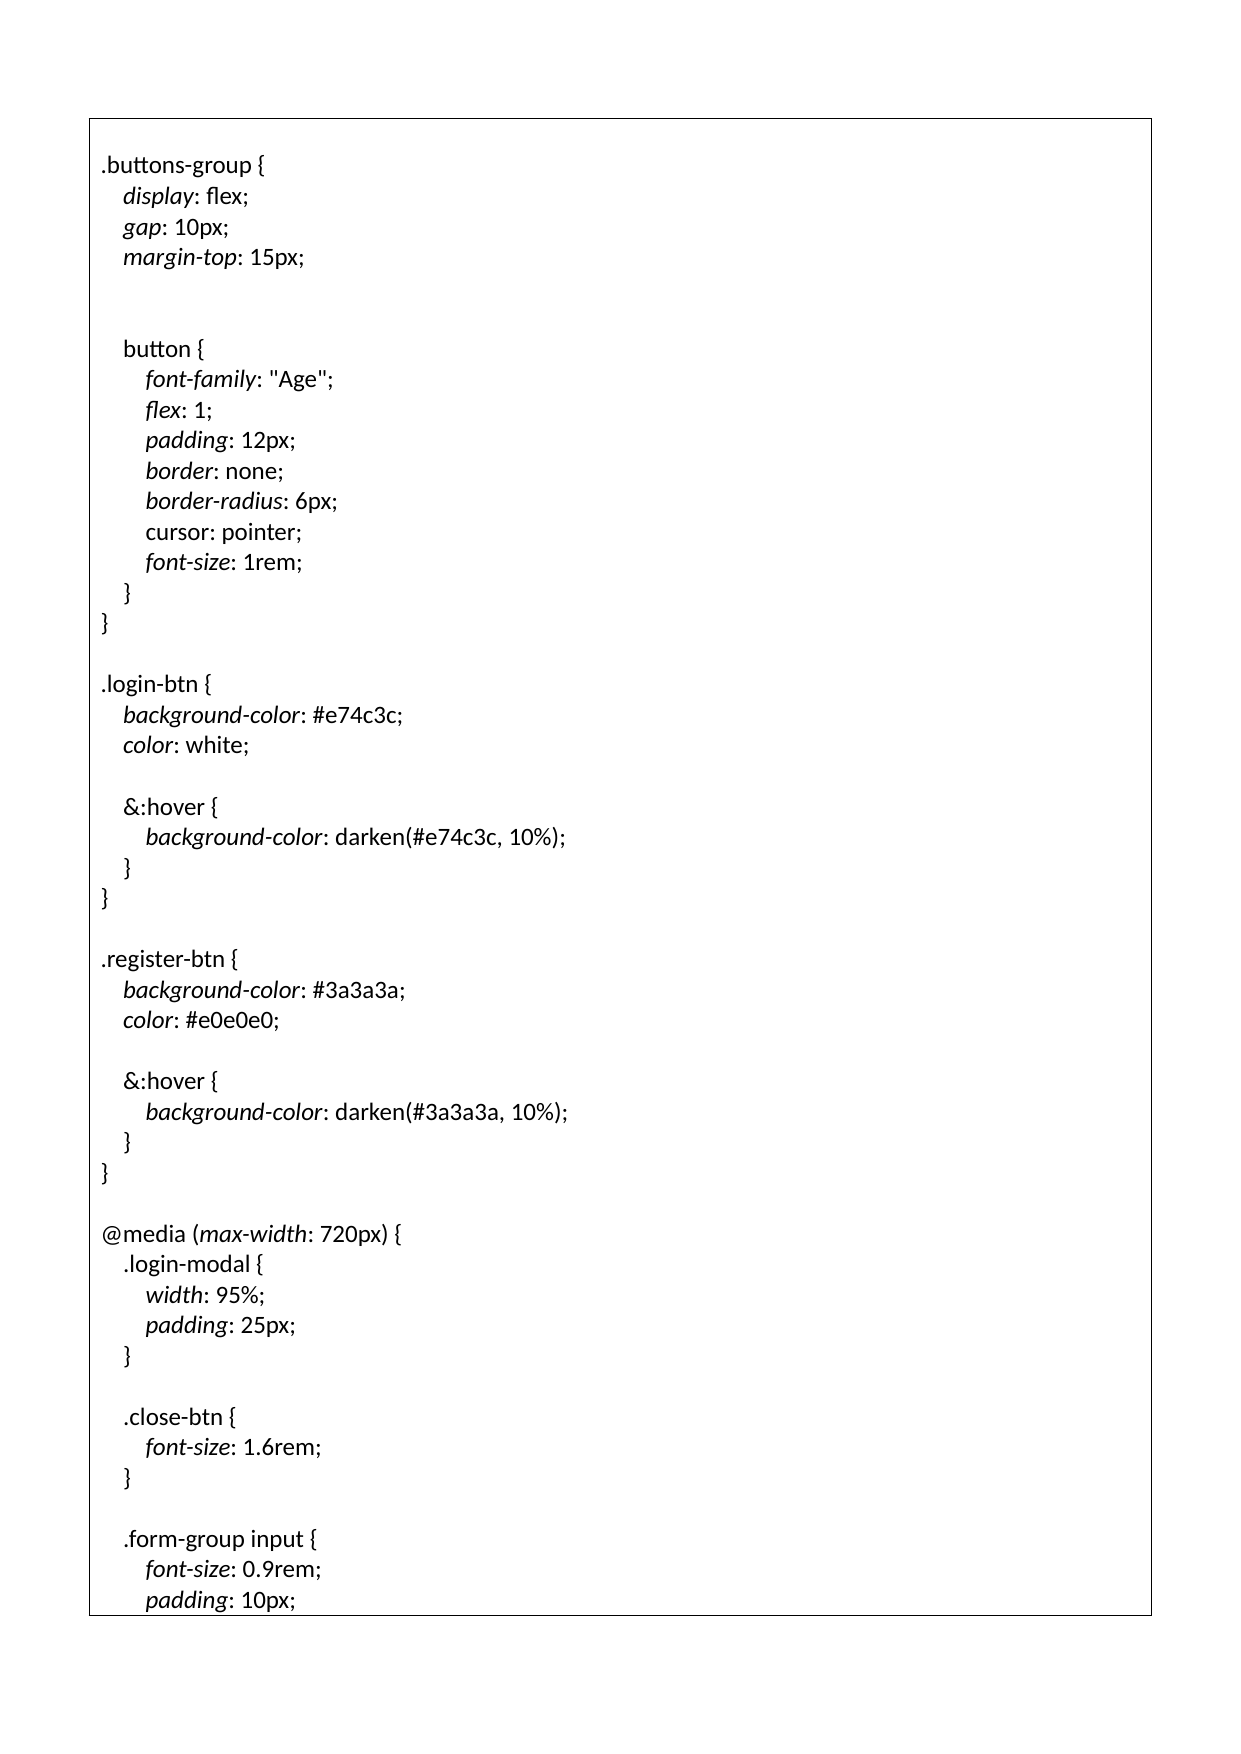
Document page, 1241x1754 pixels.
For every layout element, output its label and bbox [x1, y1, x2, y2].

table_header [90, 119, 1151, 1615]
